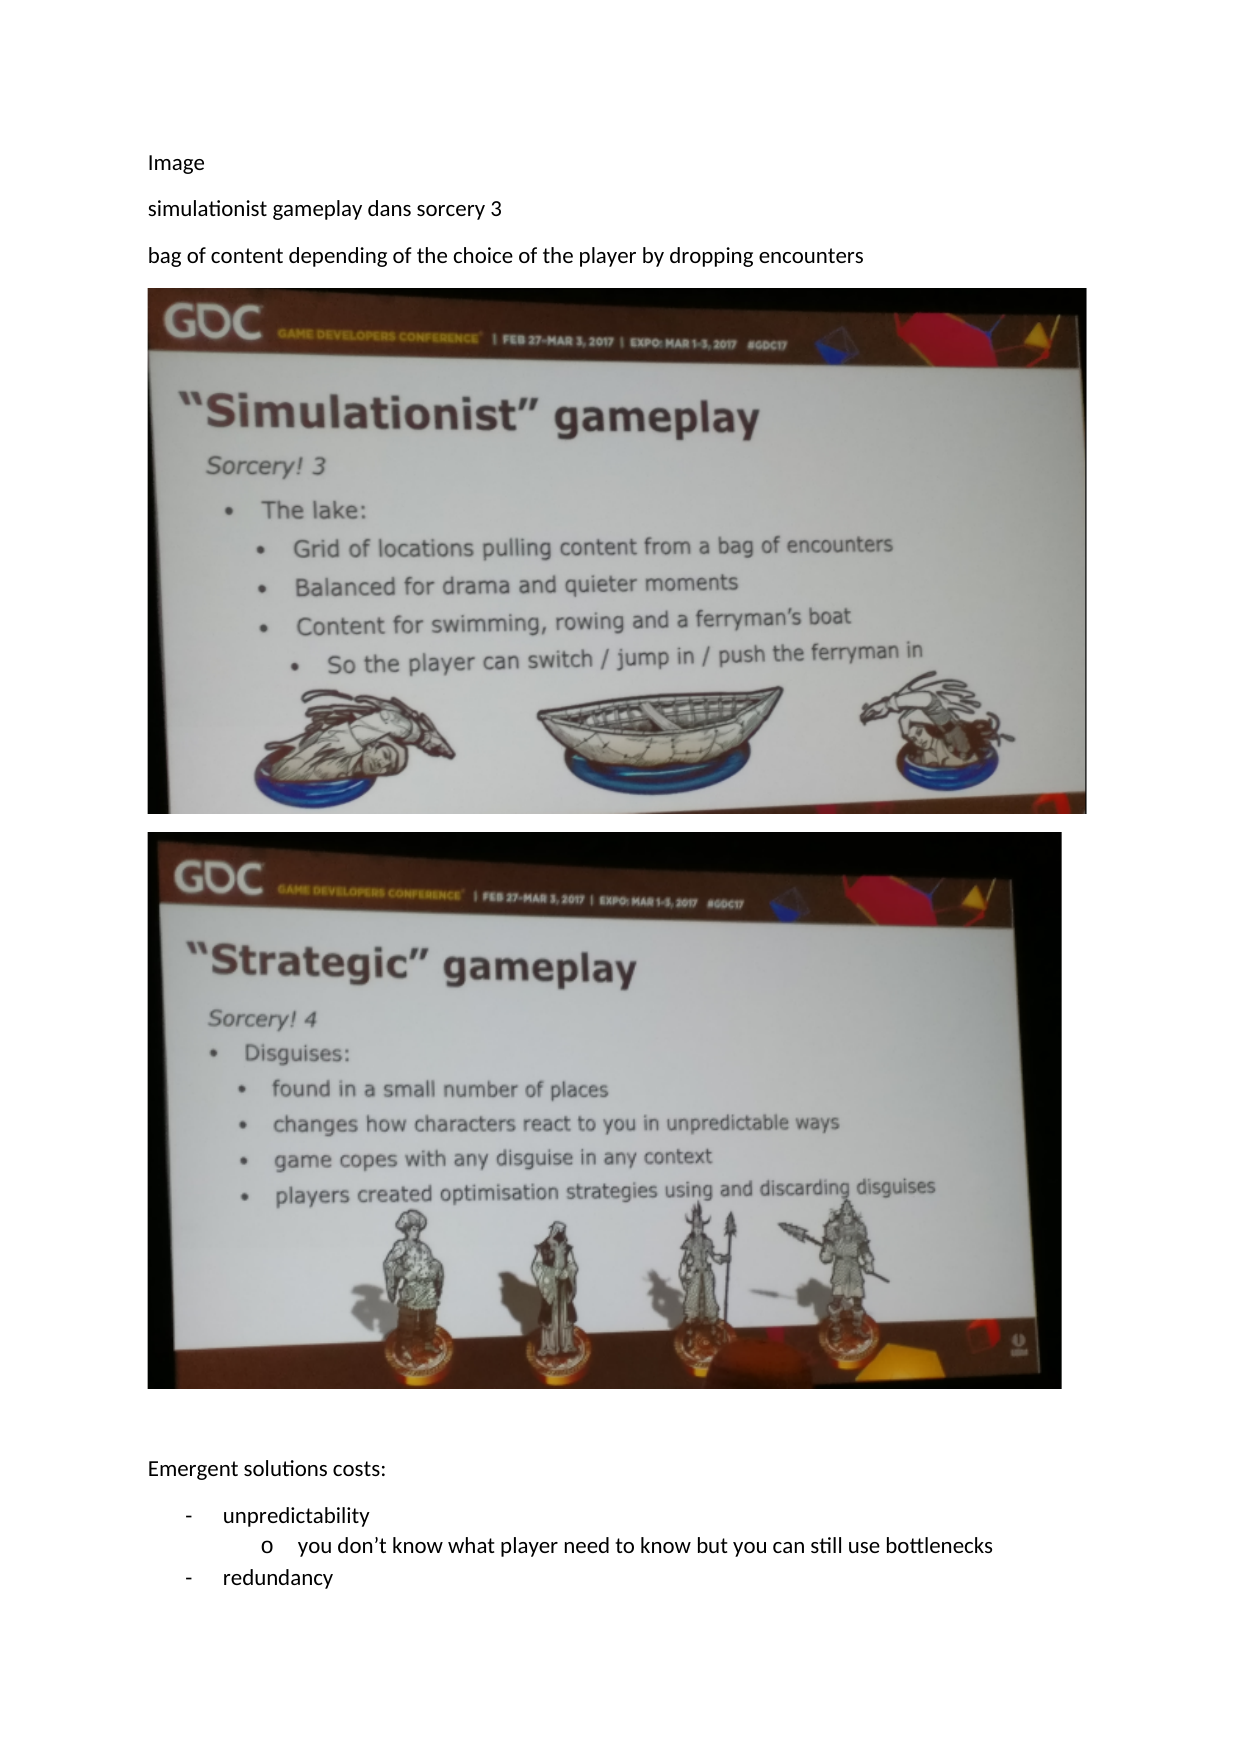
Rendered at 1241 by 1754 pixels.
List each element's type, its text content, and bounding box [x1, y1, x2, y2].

picture [147, 288, 1093, 814]
list you don’t know what player need to know but you can still use bottlenecks [260, 1531, 1093, 1560]
picture [147, 832, 1062, 1389]
text Image [148, 148, 1093, 176]
text bag of content depending of the choice of the player by dropping encounters [148, 241, 1093, 269]
list redundancy [185, 1563, 1093, 1591]
text simulationist gameplay dans sorcery 3 [148, 194, 1093, 222]
text Emergent solutions costs: [148, 1454, 1093, 1482]
list unpredictability [185, 1501, 1093, 1529]
